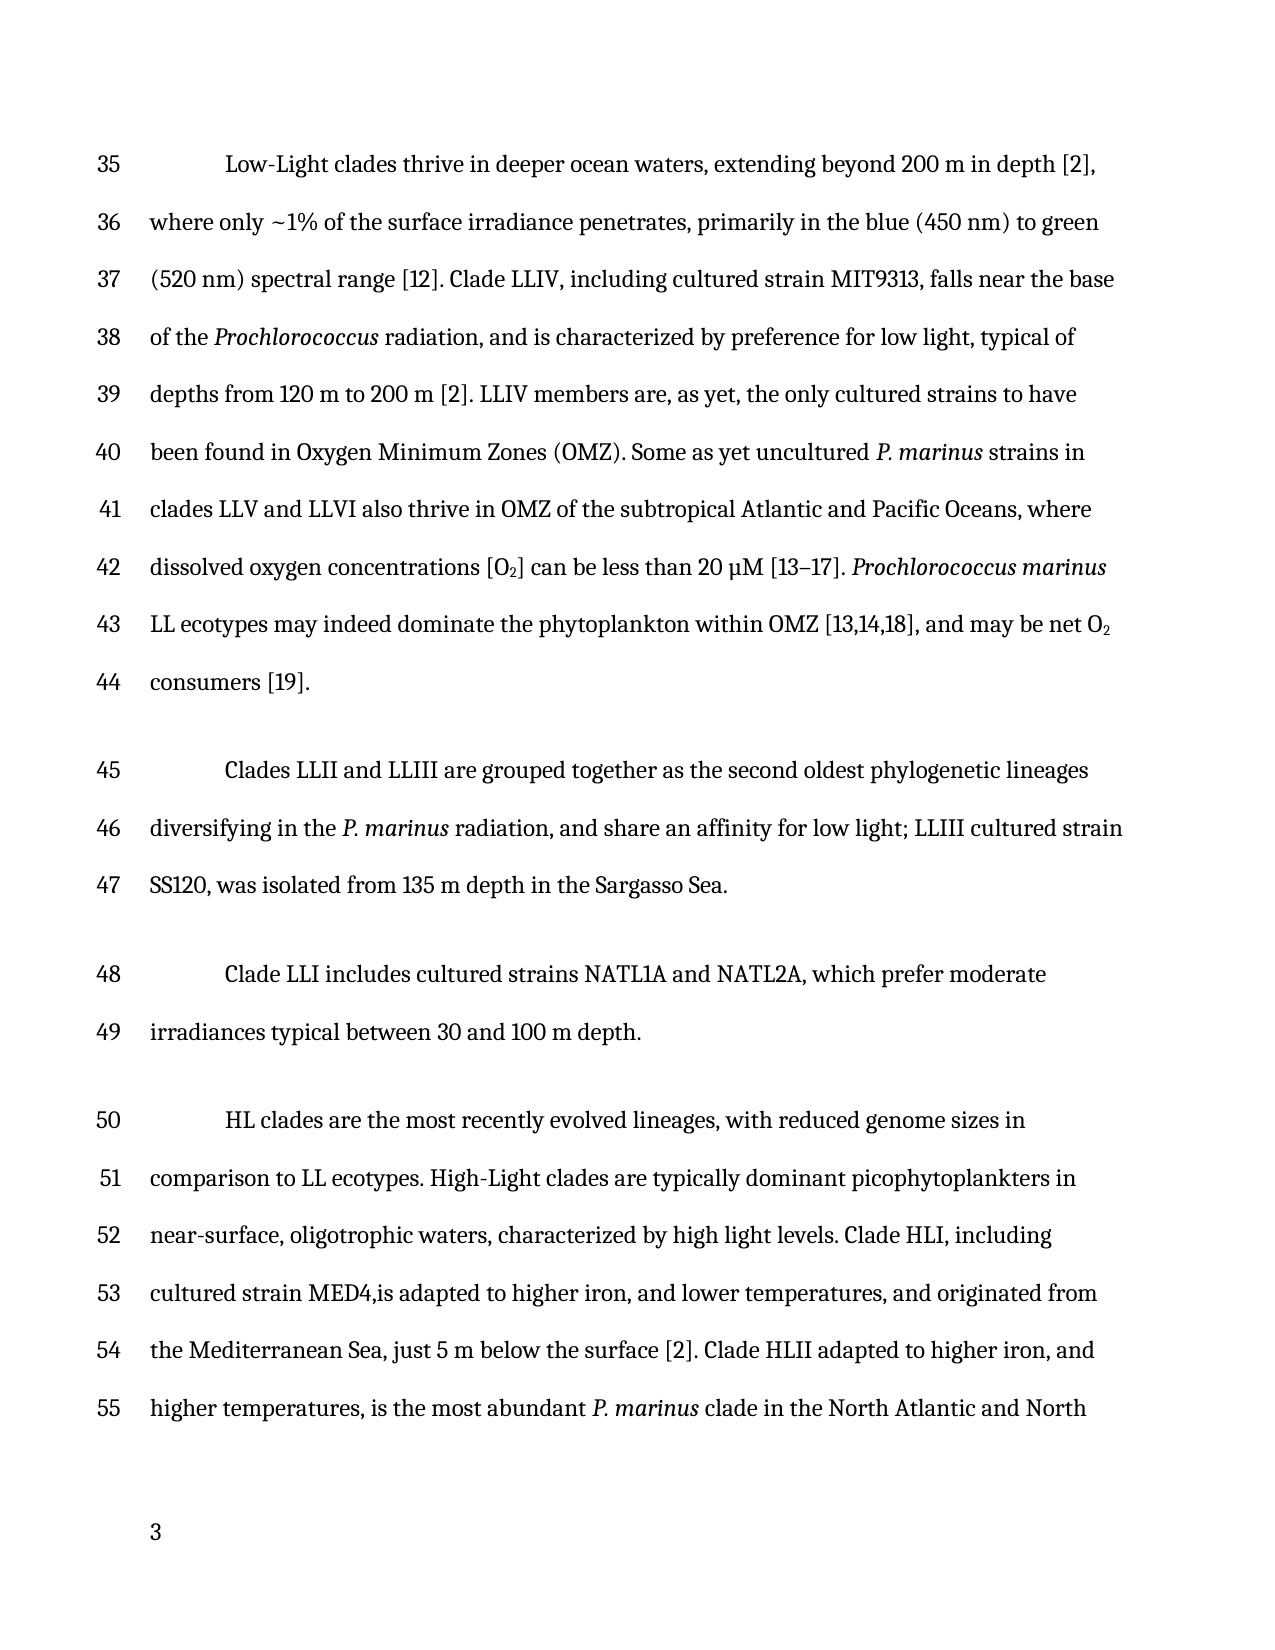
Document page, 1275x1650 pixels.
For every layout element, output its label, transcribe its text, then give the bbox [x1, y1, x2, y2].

text Low-Light clades thrive in deeper ocean waters, extending beyond 200 m in depth [2], where only ~1% of the surface irradiance penetrates, primarily in the blue (450 nm) to green (520 nm) spectral range [12]. Clade LLIV, including cultured strain MIT9313, falls near the base of the Prochlorococcus radiation, and is characterized by preference for low light, typical of depths from 120 m to 200 m [2]. LLIV members are, as yet, the only cultured strains to have been found in Oxygen Minimum Zones (OMZ). Some as yet uncultured P. marinus strains in clades LLV and LLVI also thrive in OMZ of the subtropical Atlantic and Pacific Oceans, where dissolved oxygen concentrations [O2] can be less than 20 µM [13–17]. Prochlorococcus marinus LL ecotypes may indeed dominate the phytoplankton within OMZ [13,14,18], and may be net O2 consumers [19]. [150, 150, 1125, 696]
text Clade LLI includes cultured strains NATL1A and NATL2A, which prefer moderate irradiances typical between 30 and 100 m depth. [150, 960, 1125, 1046]
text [150, 1106, 1125, 1422]
text Clades LLII and LLIII are grouped together as the second oldest phylogenetic lineages diversifying in the P. marinus radiation, and share an affinity for low light; LLIII cultured strain SS120, was isolated from 135 m depth in the Sargasso Sea. [150, 756, 1125, 900]
